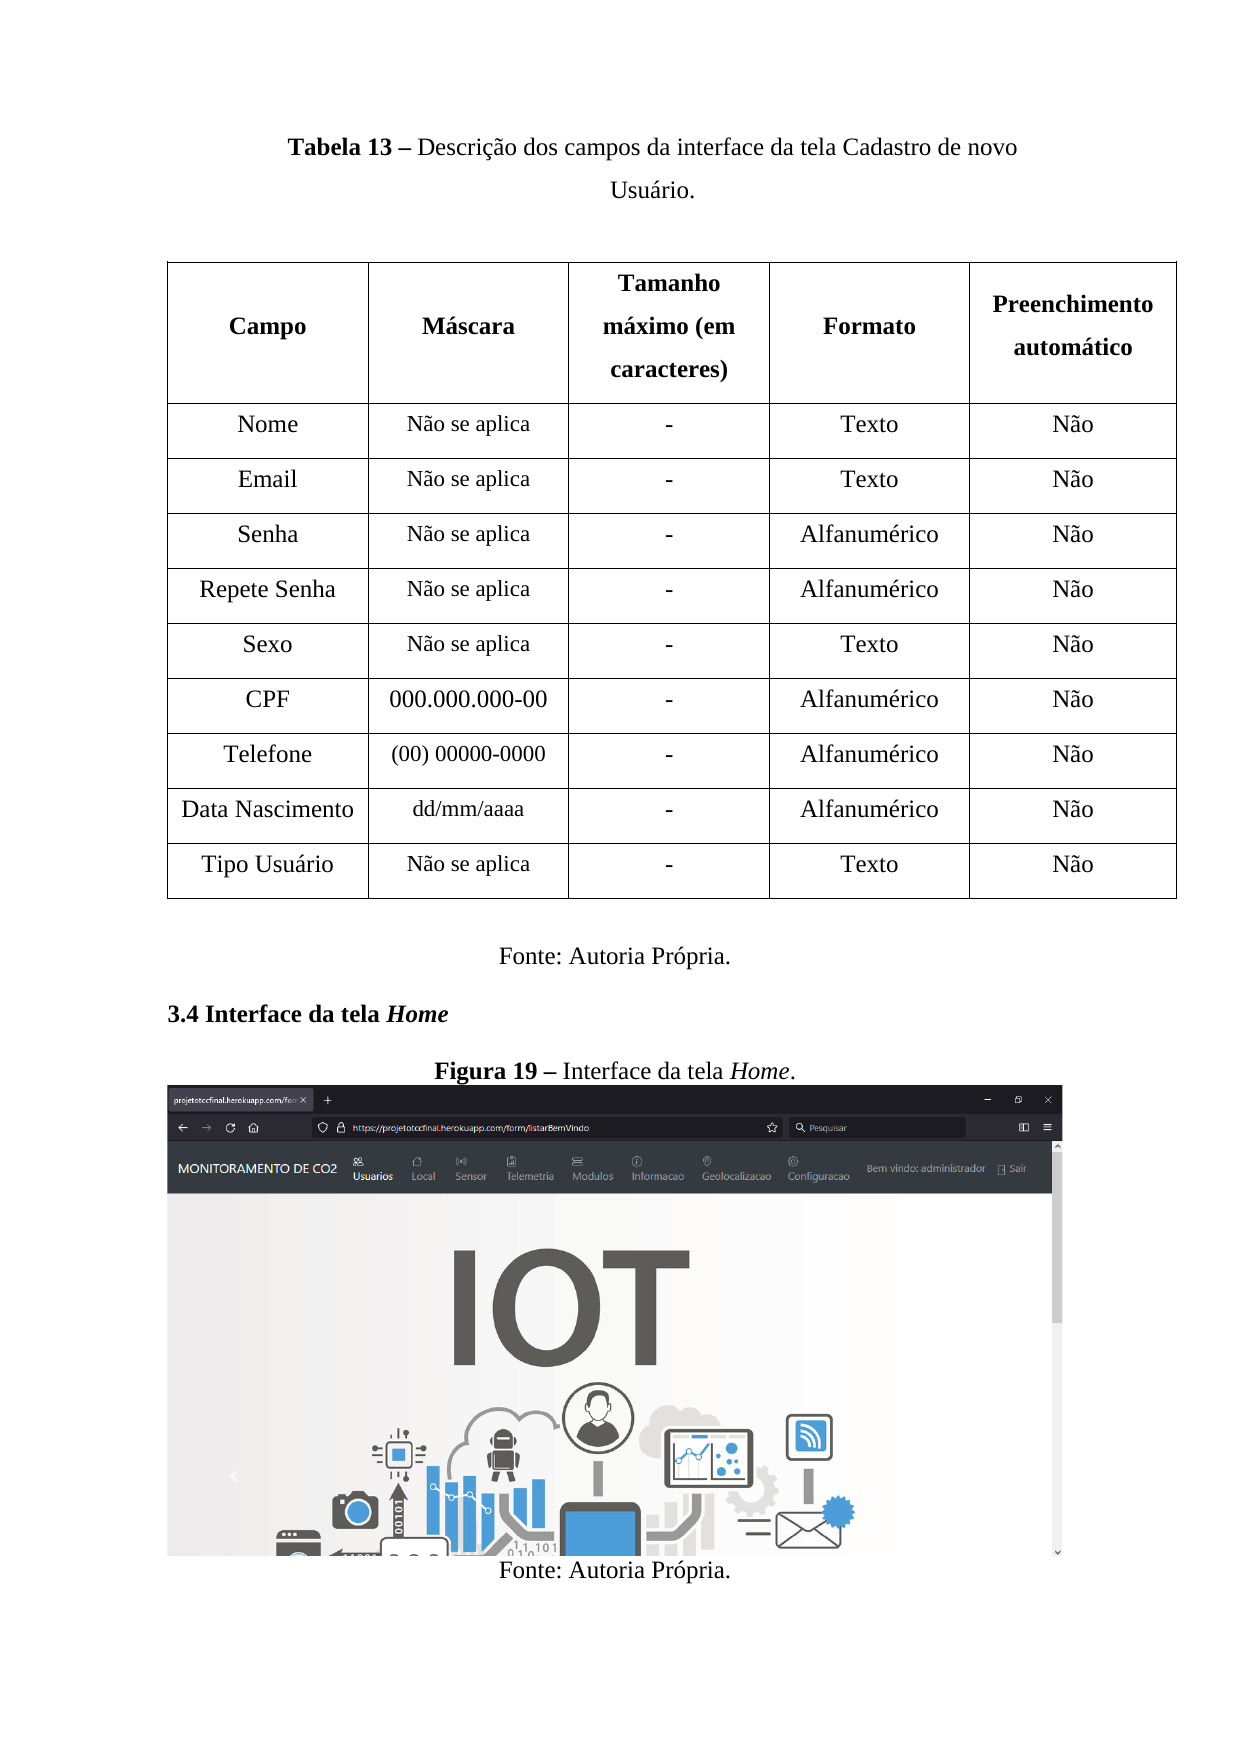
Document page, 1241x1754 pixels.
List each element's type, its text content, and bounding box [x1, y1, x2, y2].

table_header Máscara [369, 263, 568, 403]
table_cell Não se aplica [369, 844, 568, 898]
table_cell Alfanumérico [770, 569, 969, 623]
table_cell Não [970, 789, 1176, 843]
table_cell Não se aplica [369, 569, 568, 623]
table_cell Nome [168, 404, 368, 458]
table_cell Não [970, 404, 1176, 458]
picture [167, 1085, 1063, 1556]
table_cell Não [970, 459, 1176, 513]
table_header Preenchimento automático [970, 263, 1176, 403]
table_cell Alfanumérico [770, 734, 969, 788]
table_cell - [569, 624, 769, 678]
table_cell Não se aplica [369, 404, 568, 458]
table_cell Texto [770, 459, 969, 513]
table_cell Email [168, 459, 368, 513]
table_cell Alfanumérico [770, 679, 969, 733]
table_cell Alfanumérico [770, 514, 969, 568]
table_cell - [569, 514, 769, 568]
table_cell Sexo [168, 624, 368, 678]
table_cell Não [970, 844, 1176, 898]
table_cell Texto [770, 624, 969, 678]
table_cell Não [970, 624, 1176, 678]
table_cell dd/mm/aaaa [369, 789, 568, 843]
text Fonte: Autoria Própria. [167, 1556, 1062, 1584]
table_cell Senha [168, 514, 368, 568]
table_cell - [569, 734, 769, 788]
text 3.4 Interface da tela Home [167, 999, 1062, 1027]
table_cell Não [970, 734, 1176, 788]
table_cell Não [970, 569, 1176, 623]
table_cell Data Nascimento [168, 789, 368, 843]
table_header Tamanho máximo (em caracteres) [569, 263, 769, 403]
table_cell - [569, 404, 769, 458]
table_cell - [569, 569, 769, 623]
table_cell Texto [770, 844, 969, 898]
text Fonte: Autoria Própria. [167, 941, 1062, 970]
table_cell Não [970, 514, 1176, 568]
table_cell - [569, 844, 769, 898]
text Figura 19 – Interface da tela Home. [167, 1056, 1062, 1085]
table_cell - [569, 789, 769, 843]
table_cell Não [970, 679, 1176, 733]
table_cell Alfanumérico [770, 789, 969, 843]
table_cell 000.000.000-00 [369, 679, 568, 733]
table_header Campo [168, 263, 368, 403]
table_header Formato [770, 263, 969, 403]
list Tabela 13 – Descrição dos campos da interface da tela Cadastro de novo Usuário. [242, 132, 1062, 204]
table_cell - [569, 679, 769, 733]
table_cell - [569, 459, 769, 513]
table_cell Repete Senha [168, 569, 368, 623]
table_cell Tipo Usuário [168, 844, 368, 898]
table_cell Não se aplica [369, 624, 568, 678]
table_cell CPF [168, 679, 368, 733]
table_cell Não se aplica [369, 459, 568, 513]
table_cell Texto [770, 404, 969, 458]
table_cell Telefone [168, 734, 368, 788]
table_cell Não se aplica [369, 514, 568, 568]
table_cell (00) 00000-0000 [369, 734, 568, 788]
